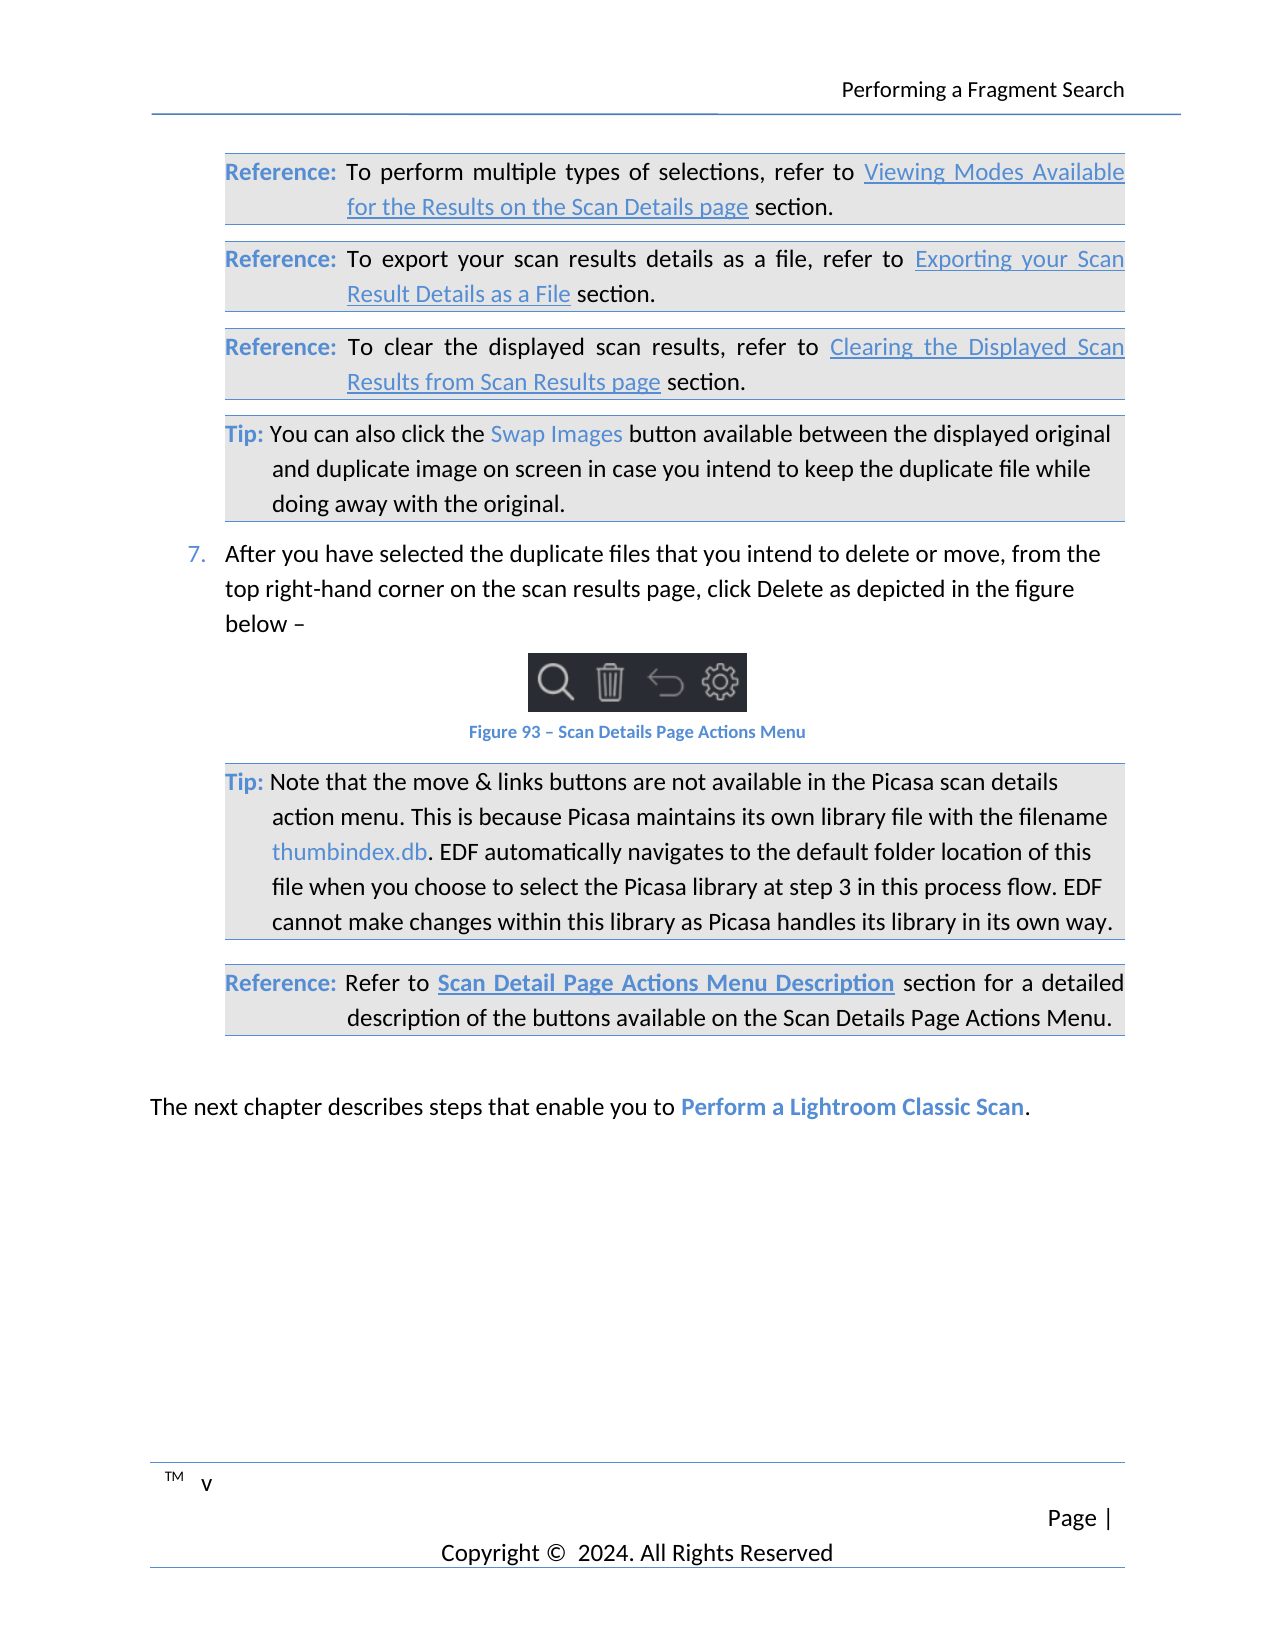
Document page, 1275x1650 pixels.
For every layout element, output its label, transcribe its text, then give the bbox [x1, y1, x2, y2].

text Reference: To clear the displayed scan results, refer to Clearing the Displayed Scan Results from Scan Results page section. [225, 329, 1125, 399]
text Reference: To export your scan results details as a file, refer to Exporting your Scan Result Details as a File section. [225, 242, 1125, 311]
text Reference: To perform multiple types of selections, refer to Viewing Modes Available for the Results on the Scan Details page section. [225, 154, 1125, 224]
text Figure 93 – Scan Details Page Actions Menu [150, 720, 1125, 743]
picture [528, 653, 747, 712]
text Reference: Refer to Scan Detail Page Actions Menu Description section for a detailed description of the buttons available on the Scan Details Page Actions Menu. [225, 965, 1125, 1035]
text Tip: You can also click the Swap Images button available between the displayed original and duplicate image on screen in case you intend to keep the duplicate file while doing away with the original. [225, 416, 1125, 521]
list After you have selected the duplicate files that you intend to delete or move, from the top right-hand corner on the scan results page, click Delete as depicted in the figure below – [187, 538, 1125, 638]
text The next chapter describes steps that enable you to Perform a Lightroom Classic Scan. [150, 1091, 1125, 1121]
text Tip: Note that the move & links buttons are not available in the Picasa scan details action menu. This is because Picasa maintains its own library file with the filename thumbindex.db. EDF automatically navigates to the default folder location of this file when you choose to select the Picasa library at step 3 in this process flow. EDF cannot make changes within this library as Picasa handles its library in its own way. [225, 764, 1125, 939]
